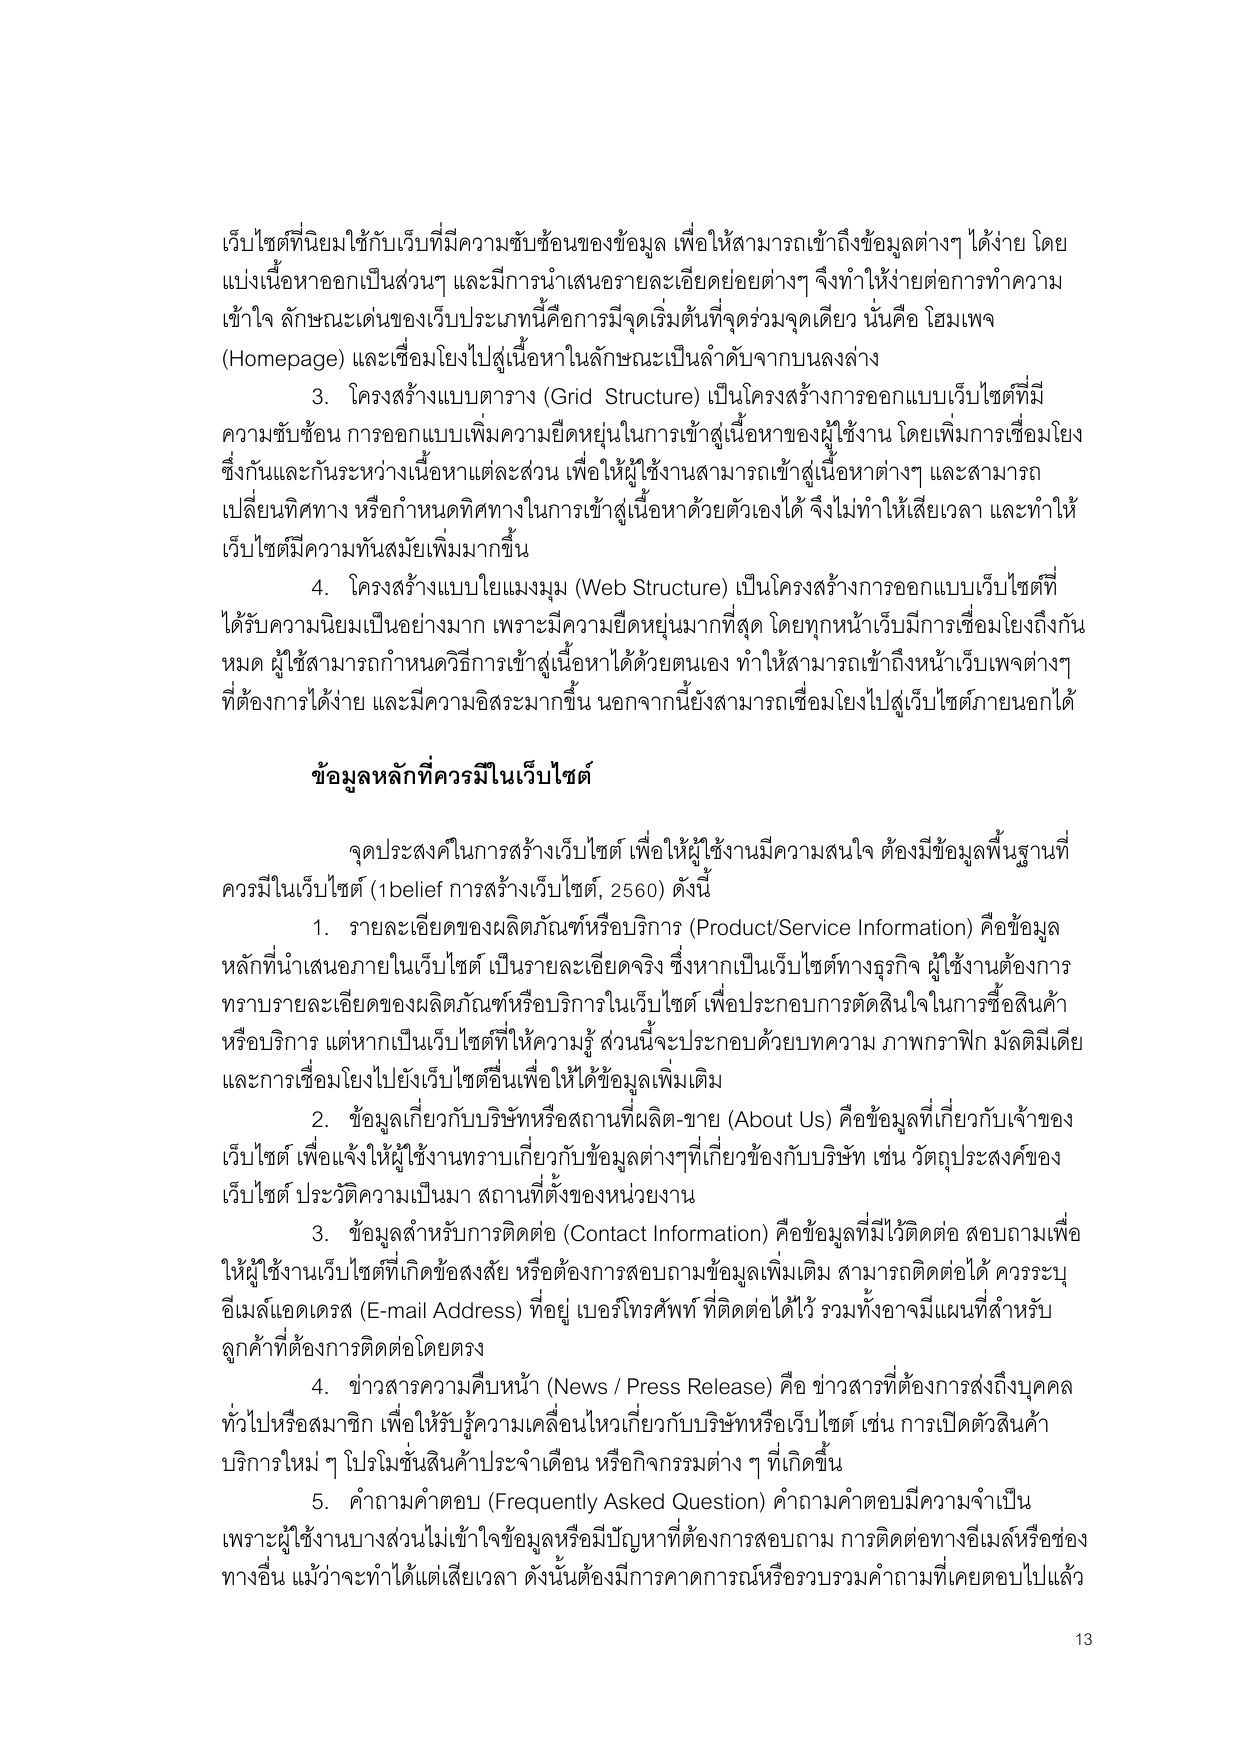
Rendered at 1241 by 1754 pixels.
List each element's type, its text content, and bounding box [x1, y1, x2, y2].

list ข้อมูลสำหรับการติดต่อ (Contact Information) คือข้อมูลที่มีไว้ติดต่อ สอบถามเพื่อ [311, 1212, 1092, 1250]
text ความซับซ้อน การออกแบบเพิ่มความยืดหยุ่นในการเข้าสู่เนื้อหาของผู้ใช้งาน โดยเพิ่มการเชื่อมโยงซึ่งกันและกันระหว่างเนื้อหาแต่ละส่วน เพื่อให้ผู้ใช้งานสามารถเข้าสู่เนื้อหาต่างๆ และสามารถเปลี่ยนทิศทาง หรือกำหนดทิศทางในการเข้าสู่เนื้อหาด้วยตัวเองได้ จึงไม่ทำให้เสียเวลา และทำให้เว็บไซต์มีความทันสมัยเพิ่มมากขึ้น [221, 413, 1092, 566]
text ข้อมูลหลักที่ควรมีในเว็บไซต์ [221, 757, 1092, 793]
list ข้อมูลเกี่ยวกับบริษัทหรือสถานที่ผลิต-ขาย (About Us) คือข้อมูลที่เกี่ยวกับเจ้าของ [311, 1097, 1092, 1135]
text ที่ต้องการได้ง่าย และมีความอิสระมากขึ้น นอกจากนี้ยังสามารถเชื่อมโยงไปสู่เว็บไซต์ภายนอกได้ [221, 680, 1092, 718]
text ให้ผู้ใช้งานเว็บไซต์ที่เกิดข้อสงสัย หรือต้องการสอบถามข้อมูลเพิ่มเติม สามารถติดต่อได้ ควรระบุอีเมล์แอดเดรส (E-mail Address) ที่อยู่ เบอร์โทรศัพท์ ที่ติดต่อได้ไว้ รวมทั้งอาจมีแผนที่สำหรับลูกค้าที่ต้องการติดต่อโดยตรง [221, 1250, 1092, 1365]
list คำถามคำตอบ (Frequently Asked Question) คำถามคำตอบมีความจำเป็น [311, 1479, 1092, 1518]
list ข่าวสารความคืบหน้า (News / Press Release) คือ ข่าวสารที่ต้องการส่งถึงบุคคล [311, 1365, 1092, 1403]
list โครงสร้างแบบตาราง (Grid Structure) เป็นโครงสร้างการออกแบบเว็บไซต์ที่มี [311, 374, 1092, 413]
text ได้รับความนิยมเป็นอย่างมาก เพราะมีความยืดหยุ่นมากที่สุด โดยทุกหน้าเว็บมีการเชื่อมโยงถึงกันหมด ผู้ใช้สามารถกำหนดวิธีการเข้าสู่เนื้อหาได้ด้วยตนเอง ทำให้สามารถเข้าถึงหน้าเว็บเพจต่างๆ [221, 604, 1092, 680]
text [221, 1518, 1092, 1594]
text เว็บไซต์ที่นิยมใช้กับเว็บที่มีความซับซ้อนของข้อมูล เพื่อให้สามารถเข้าถึงข้อมูลต่างๆ ได้ง่าย โดยแบ่งเนื้อหาออกเป็นส่วนๆ และมีการนำเสนอรายละเอียดย่อยต่างๆ จึงทำให้ง่ายต่อการทำความเข้าใจ ลักษณะเด่นของเว็บประเภทนี้คือการมีจุดเริ่มต้นที่จุดร่วมจุดเดียว นั่นคือ โฮมเพจ (Homepage) และเชื่อมโยงไปสู่เนื้อหาในลักษณะเป็นลำดับจากบนลงล่าง [221, 221, 1092, 374]
text ทั่วไปหรือสมาชิก เพื่อให้รับรู้ความเคลื่อนไหวเกี่ยวกับบริษัทหรือเว็บไซต์ เช่น การเปิดตัวสินค้าบริการใหม่ ๆ โปรโมชั่นสินค้าประจำเดือน หรือกิจกรรมต่าง ๆ ที่เกิดขึ้น [221, 1403, 1092, 1479]
text จุดประสงค์ในการสร้างเว็บไซต์ เพื่อให้ผู้ใช้งานมีความสนใจ ต้องมีข้อมูลพื้นฐานที่ควรมีในเว็บไซต์ (1belief การสร้างเว็บไซต์, 2560) ดังนี้ [221, 829, 1092, 906]
text หลักที่นำเสนอภายในเว็บไซต์ เป็นรายละเอียดจริง ซึ่งหากเป็นเว็บไซต์ทางธุรกิจ ผู้ใช้งานต้องการทราบรายละเอียดของผลิตภัณฑ์หรือบริการในเว็บไซต์ เพื่อประกอบการตัดสินใจในการซื้อสินค้าหรือบริการ แต่หากเป็นเว็บไซต์ที่ให้ความรู้ ส่วนนี้จะประกอบด้วยบทความ ภาพกราฟิก มัลติมีเดีย และการเชื่อมโยงไปยังเว็บไซต์อื่นเพื่อให้ได้ข้อมูลเพิ่มเติม [221, 944, 1092, 1097]
list รายละเอียดของผลิตภัณฑ์หรือบริการ (Product/Service Information) คือข้อมูล [311, 906, 1092, 944]
list โครงสร้างแบบใยแมงมุม (Web Structure) เป็นโครงสร้างการออกแบบเว็บไซต์ที่ [311, 566, 1092, 604]
text เว็บไซต์ เพื่อแจ้งให้ผู้ใช้งานทราบเกี่ยวกับข้อมูลต่างๆที่เกี่ยวข้องกับบริษัท เช่น วัตถุประสงค์ของเว็บไซต์ ประวัติความเป็นมา สถานที่ตั้งของหน่วยงาน [221, 1135, 1092, 1212]
